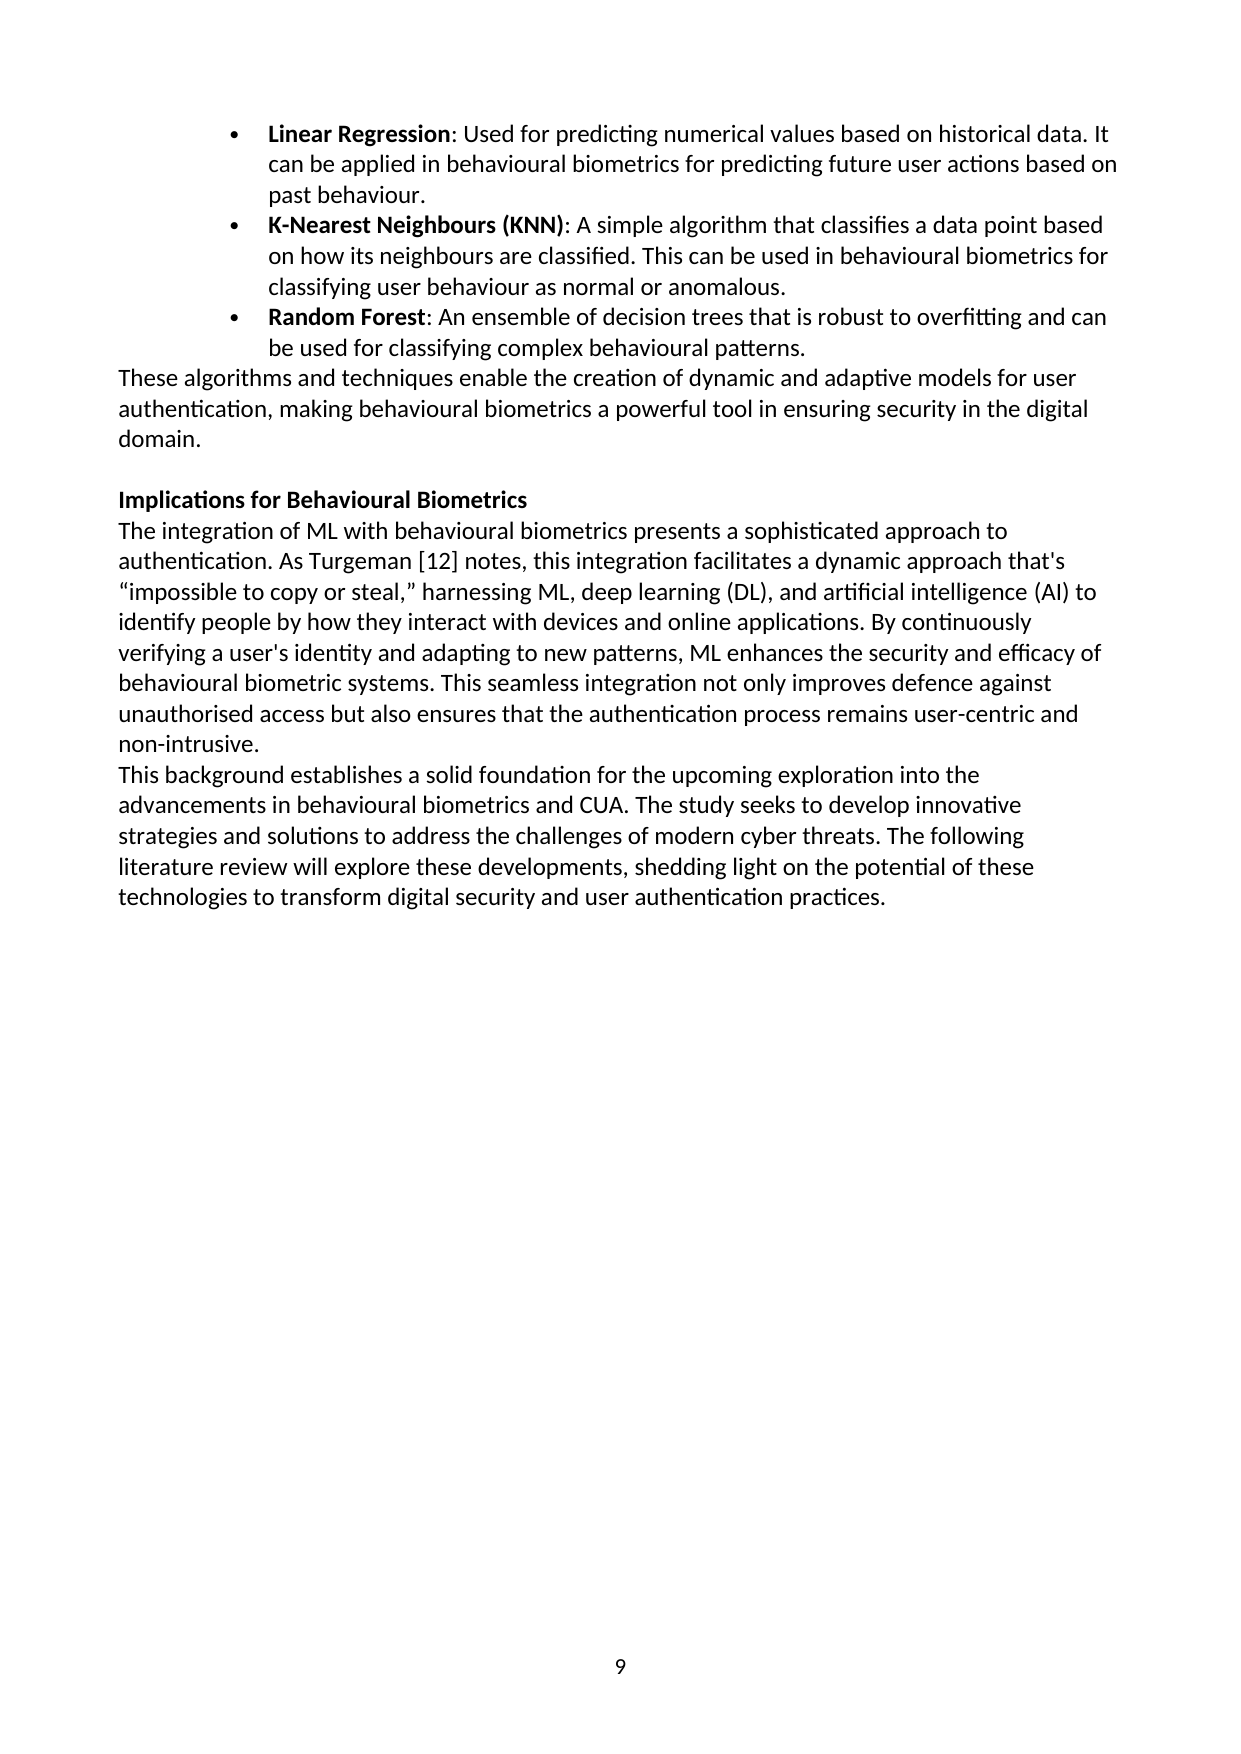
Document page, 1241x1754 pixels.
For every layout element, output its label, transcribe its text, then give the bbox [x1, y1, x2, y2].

list Linear Regression: Used for predicting numerical values based on historical data. It can be applied in behavioural biometrics for predicting future user actions based on past behaviour. [231, 118, 1122, 210]
list Random Forest: An ensemble of decision trees that is robust to overfitting and can be used for classifying complex behavioural patterns. [231, 301, 1122, 362]
list K-Nearest Neighbours (KNN): A simple algorithm that classifies a data point based on how its neighbours are classified. This can be used in behavioural biometrics for classifying user behaviour as normal or anomalous. [231, 210, 1122, 301]
text These algorithms and techniques enable the creation of dynamic and adaptive models for user authentication, making behavioural biometrics a powerful tool in ensuring security in the digital domain. [118, 362, 1122, 454]
text This background establishes a solid foundation for the upcoming exploration into the advancements in behavioural biometrics and CUA. The study seeks to develop innovative strategies and solutions to address the challenges of modern cyber threats. The following literature review will explore these developments, shedding light on the potential of these technologies to transform digital security and user authentication practices. [118, 759, 1122, 912]
text Implications for Behavioural Biometrics [118, 484, 1122, 515]
text The integration of ML with behavioural biometrics presents a sophisticated approach to authentication. As Turgeman notes, this integration facilitates a dynamic approach that's “impossible to copy or steal,” harnessing ML, deep learning (DL), and artificial intelligence (AI) to identify people by how they interact with devices and online applications. By continuously verifying a user's identity and adapting to new patterns, ML enhances the security and efficacy of behavioural biometric systems. This seamless integration not only improves defence against unauthorised access but also ensures that the authentication process remains user-centric and non-intrusive. [118, 515, 1122, 759]
